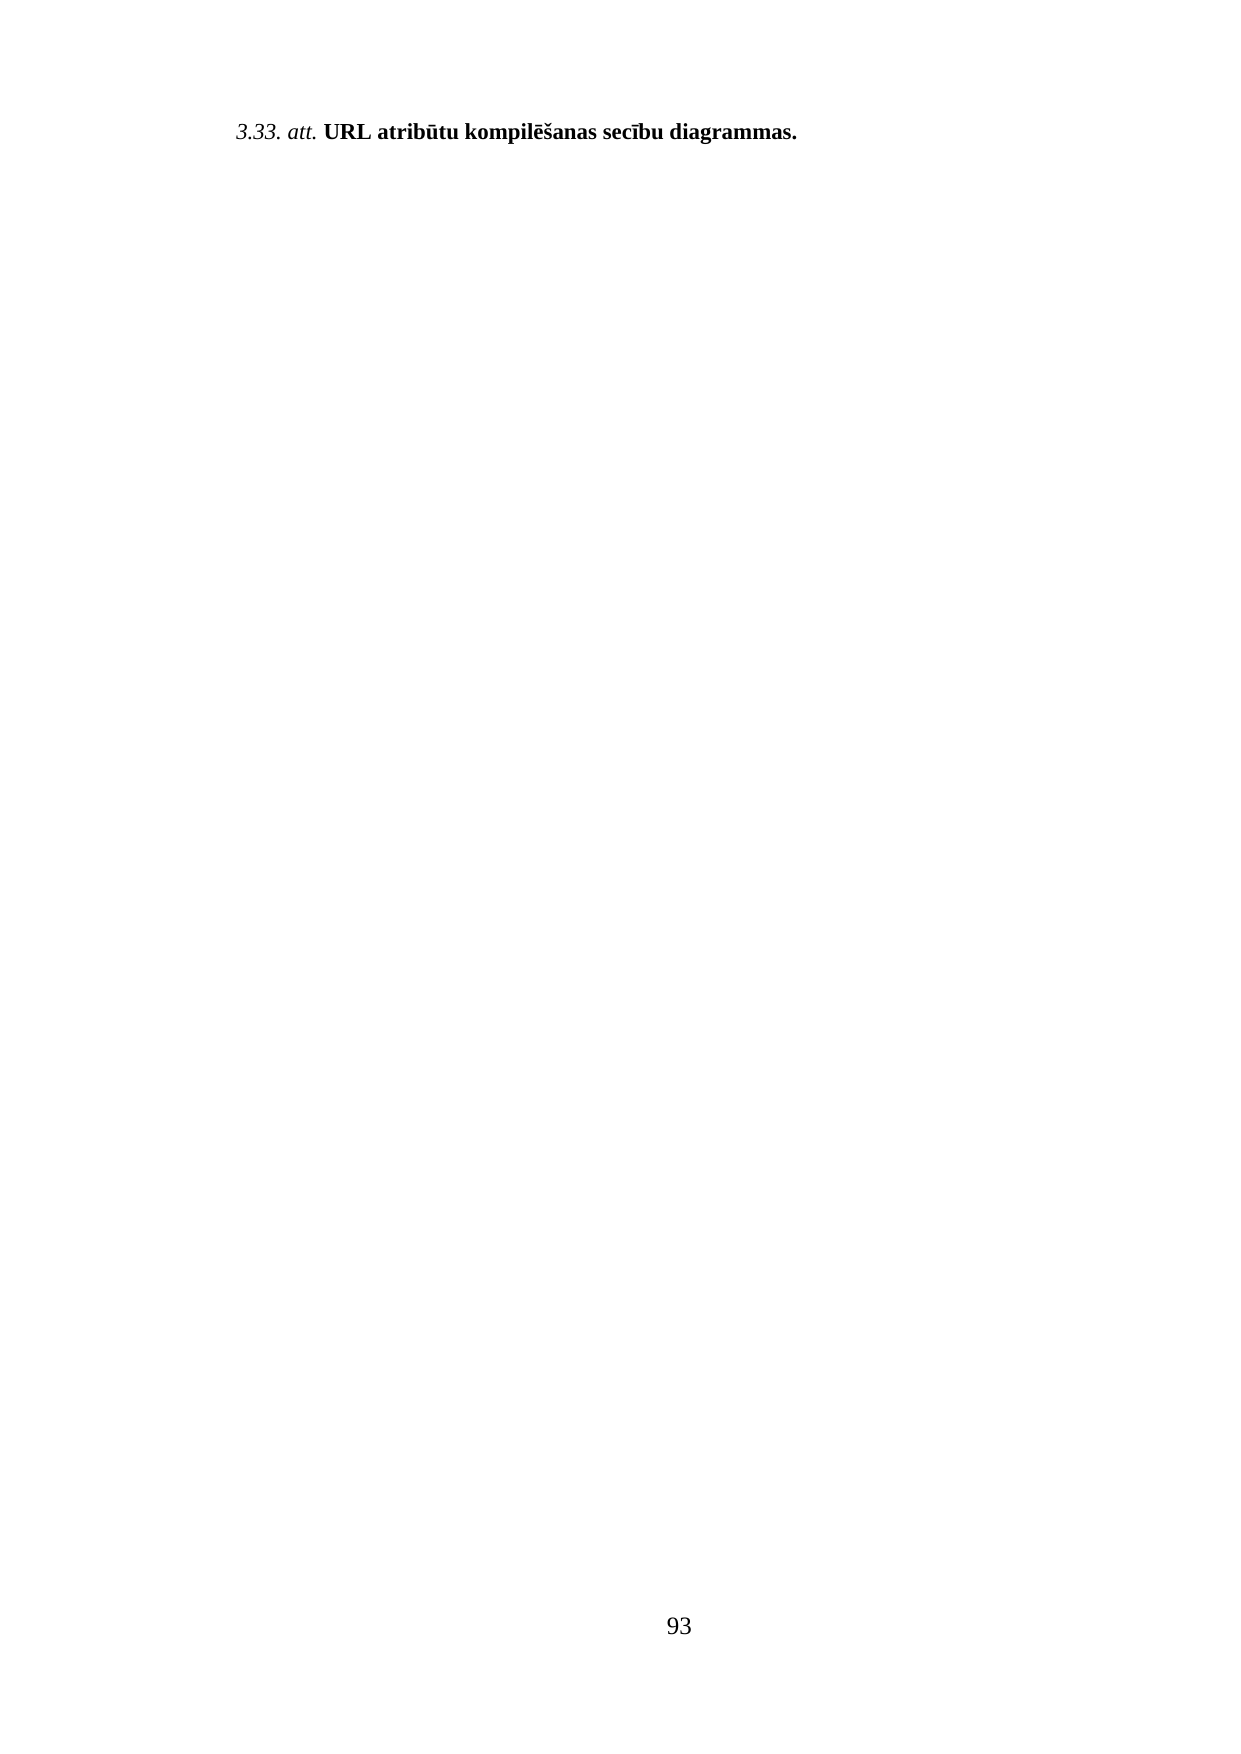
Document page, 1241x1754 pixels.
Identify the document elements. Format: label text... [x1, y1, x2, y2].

text 3.33. att. URL atribūtu kompilēšanas secību diagrammas. [177, 118, 1122, 144]
